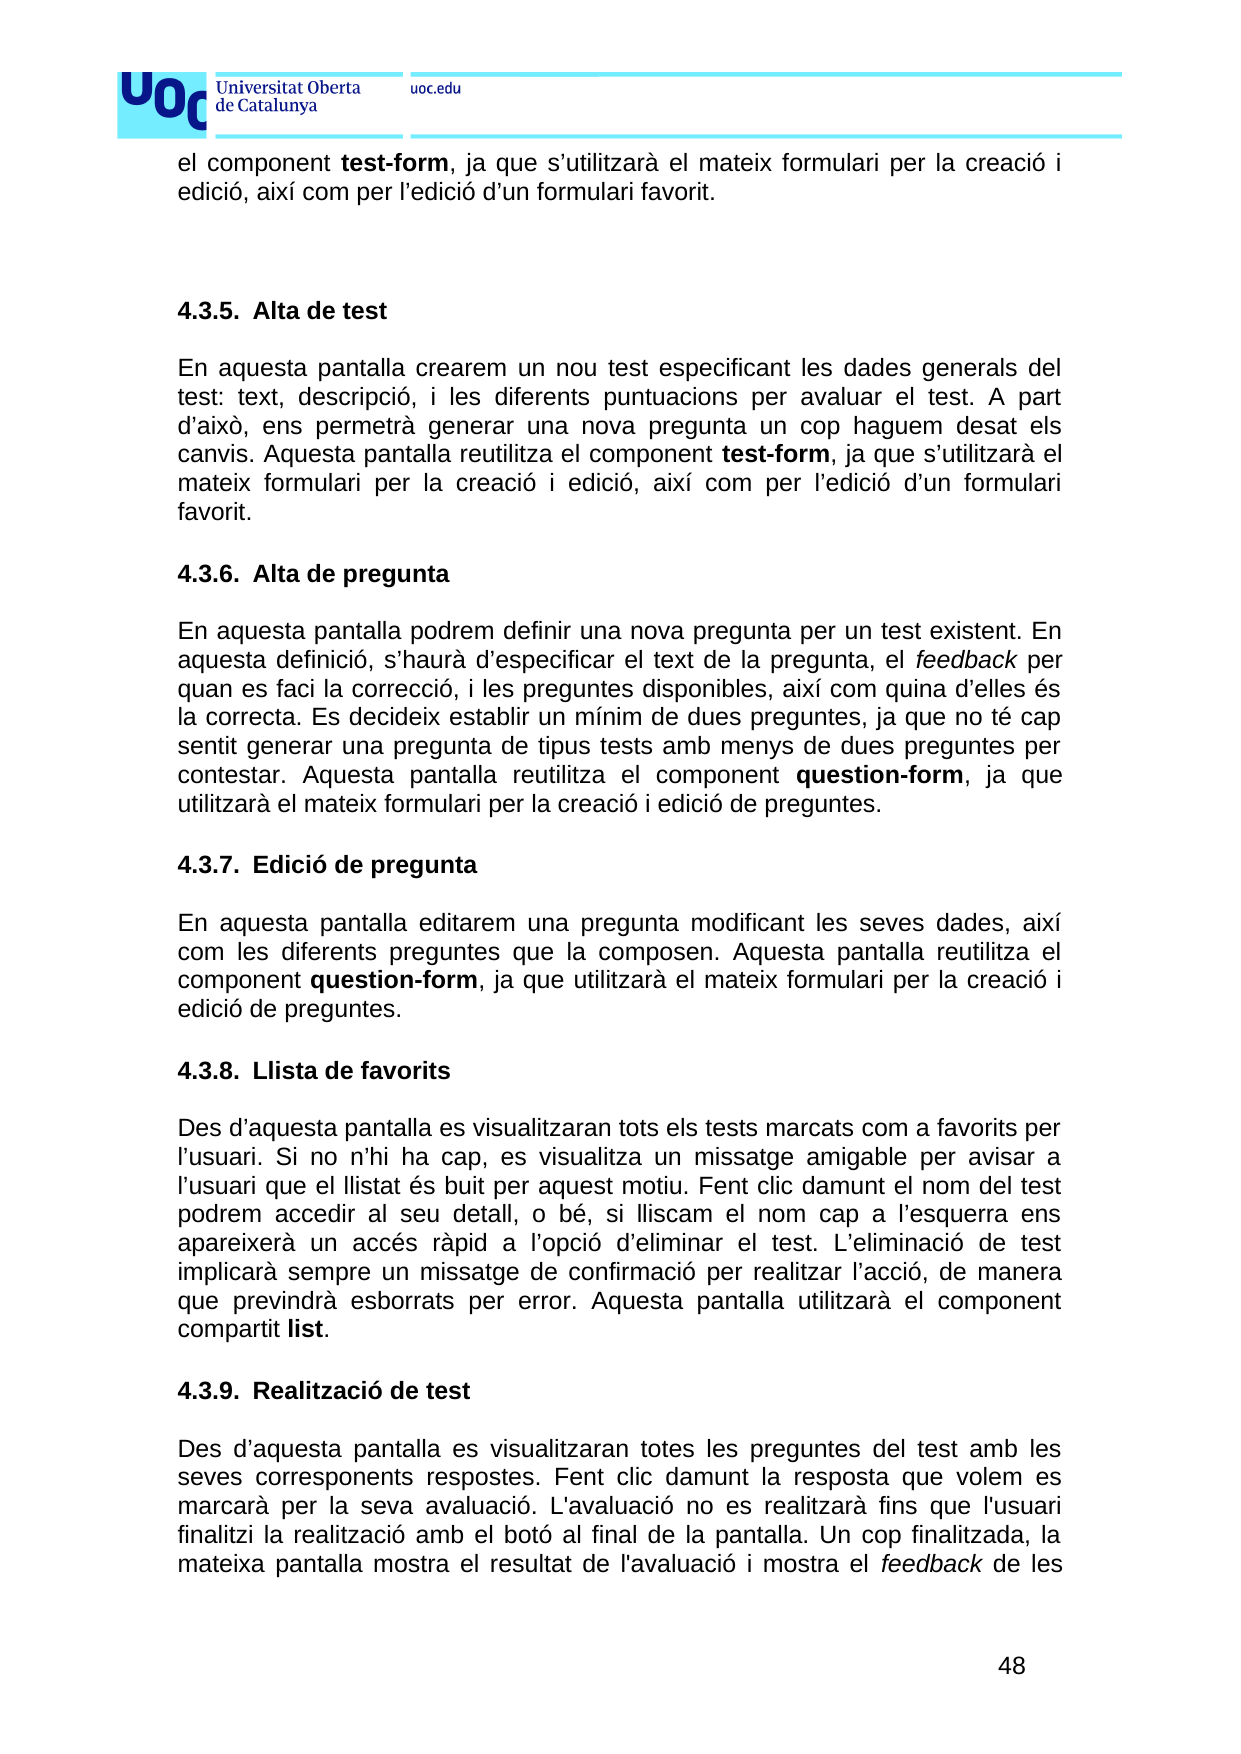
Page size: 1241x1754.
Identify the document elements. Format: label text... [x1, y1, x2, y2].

subtitle Alta de pregunta [177, 558, 1063, 587]
subtitle Llista de favorits [177, 1056, 1063, 1084]
subtitle Edició de pregunta [177, 850, 1063, 879]
text En aquesta pantalla crearem un nou test especificant les dades generals del test: text, descripció, i les diferents puntuacions per avaluar el test. A part d’això, ens permetrà generar una nova pregunta un cop haguem desat els canvis. Aquesta pantalla reutilitza el component test-form, ja que s’utilitzarà el mateix formulari per la creació i edició, així com per l’edició d’un formulari favorit. [177, 353, 1063, 526]
subtitle Alta de test [177, 296, 1063, 324]
text En aquesta pantalla editarem una pregunta modificant les seves dades, així com les diferents preguntes que la composen. Aquesta pantalla reutilitza el component question-form, ja que utilitzarà el mateix formulari per la creació i edició de preguntes. [177, 908, 1063, 1023]
picture [117, 72, 1122, 142]
subtitle Realització de test [177, 1376, 1063, 1405]
text En aquesta pantalla podrem definir una nova pregunta per un test existent. En aquesta definició, s’haurà d’especificar el text de la pregunta, el feedback per quan es faci la correcció, i les preguntes disponibles, així com quina d’elles és la correcta. Es decideix establir un mínim de dues preguntes, ja que no té cap sentit generar una pregunta de tipus tests amb menys de dues preguntes per contestar. Aquesta pantalla reutilitza el component question-form, ja que utilitzarà el mateix formulari per la creació i edició de preguntes. [177, 616, 1063, 817]
text Des d’aquesta pantalla es visualitzaran tots els tests marcats com a favorits per l’usuari. Si no n’hi ha cap, es visualitza un missatge amigable per avisar a l’usuari que el llistat és buit per aquest motiu. Fent clic damunt el nom del test podrem accedir al seu detall, o bé, si lliscam el nom cap a l’esquerra ens apareixerà un accés ràpid a l’opció d’eliminar el test. L’eliminació de test implicarà sempre un missatge de confirmació per realitzar l’acció, de manera que previndrà esborrats per error. Aquesta pantalla utilitzarà el component compartit list. [177, 1113, 1063, 1343]
